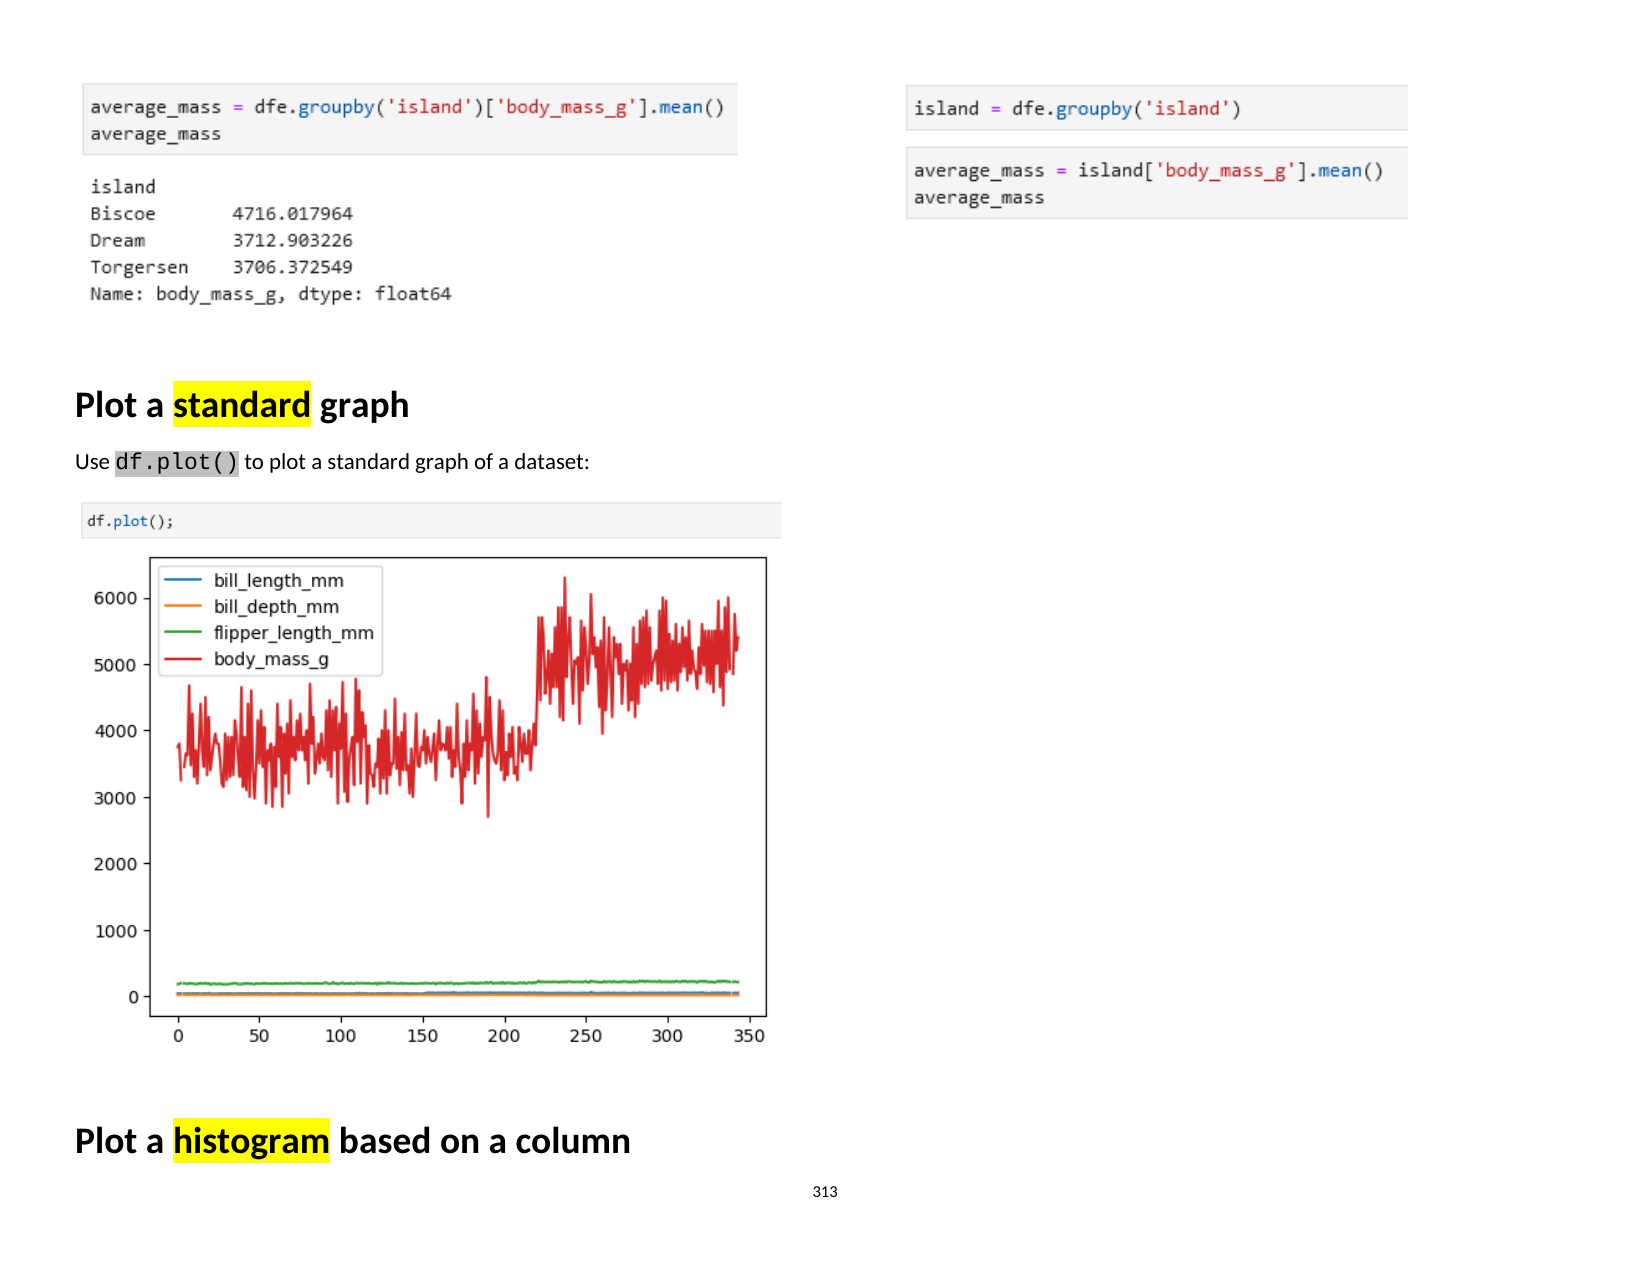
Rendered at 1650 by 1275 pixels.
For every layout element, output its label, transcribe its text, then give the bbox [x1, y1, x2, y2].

picture [75, 495, 782, 1052]
picture [75, 75, 738, 316]
text Plot a standard graph [311, 381, 1575, 427]
text Use df.plot() to plot a standard graph of a dataset: [75, 447, 1575, 477]
picture [900, 75, 1408, 229]
text Plot a standard graph [75, 381, 173, 427]
text Plot a histogram based on a column [75, 1117, 1575, 1163]
